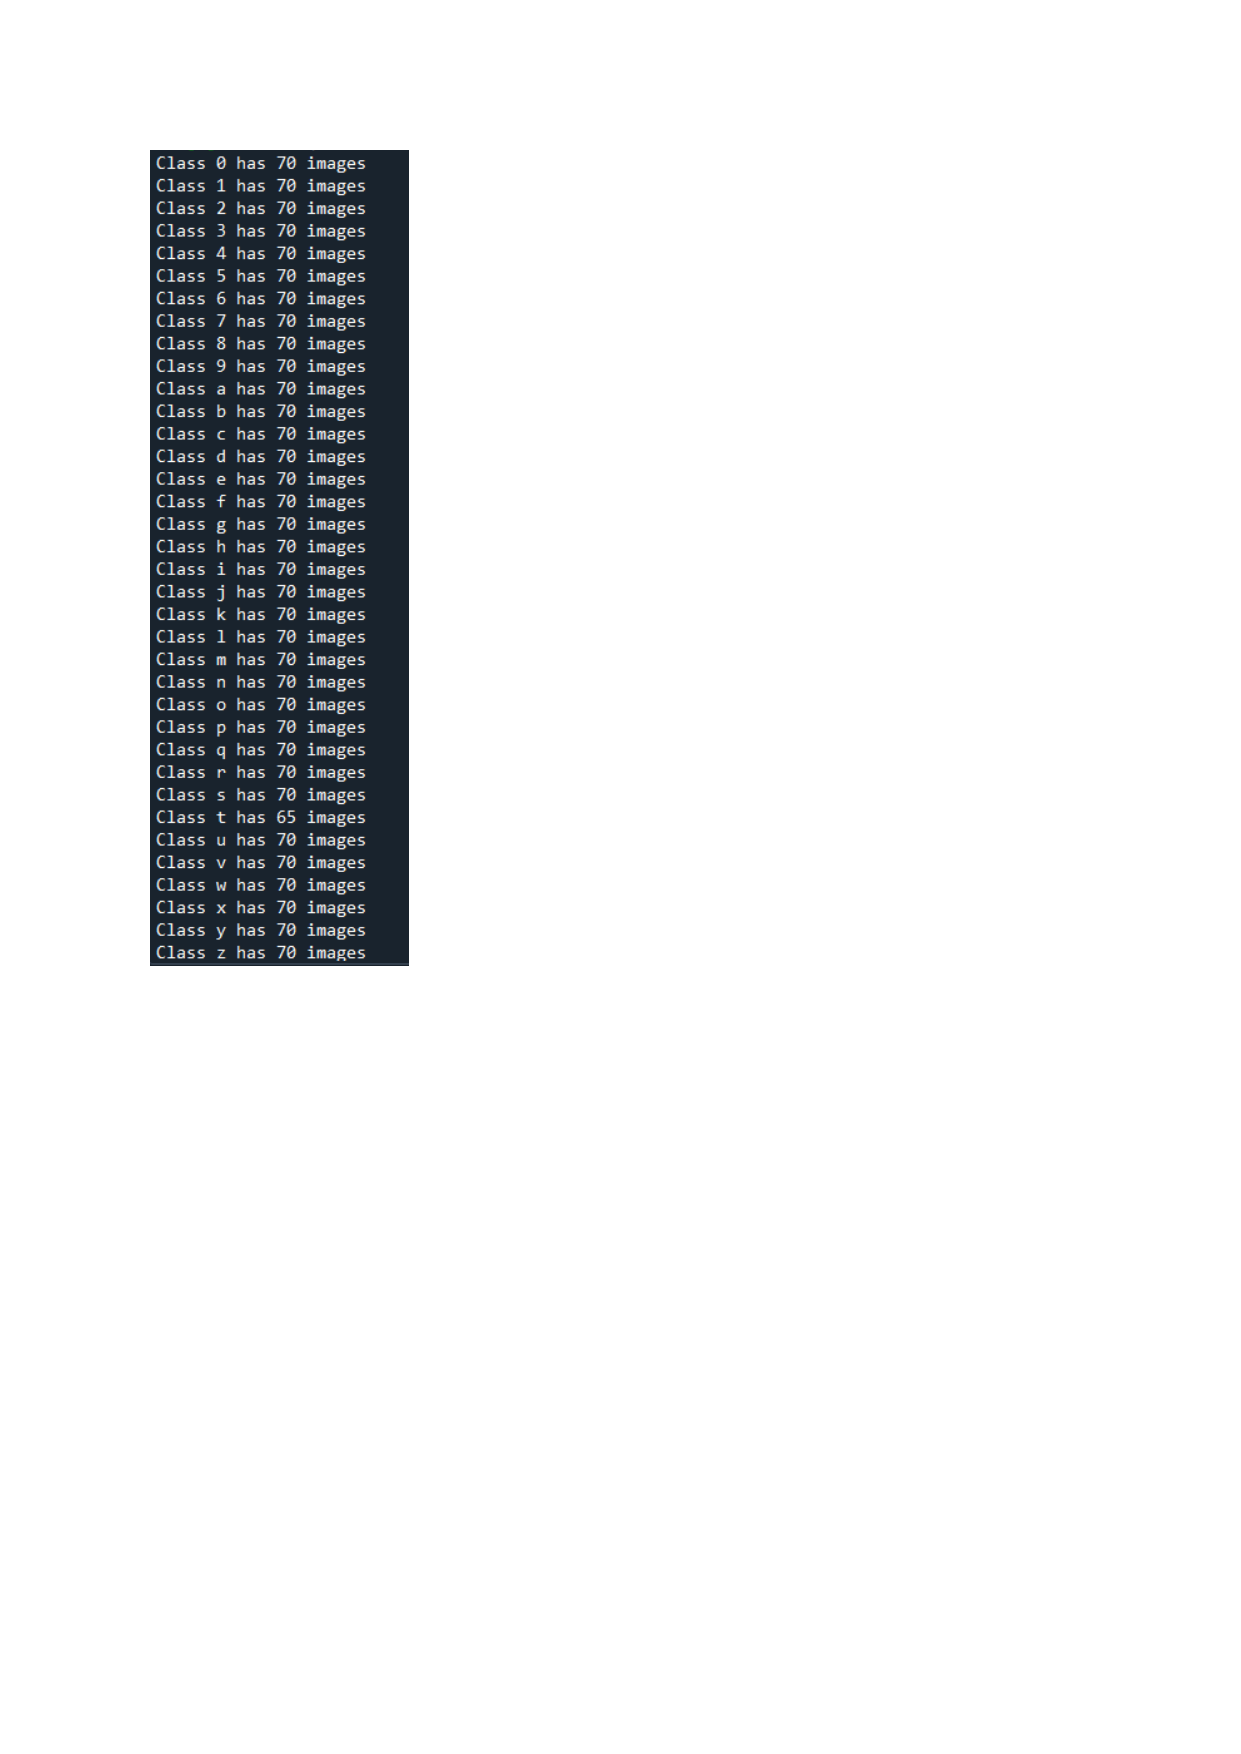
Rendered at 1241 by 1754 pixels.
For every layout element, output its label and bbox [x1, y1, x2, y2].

picture [150, 150, 409, 966]
